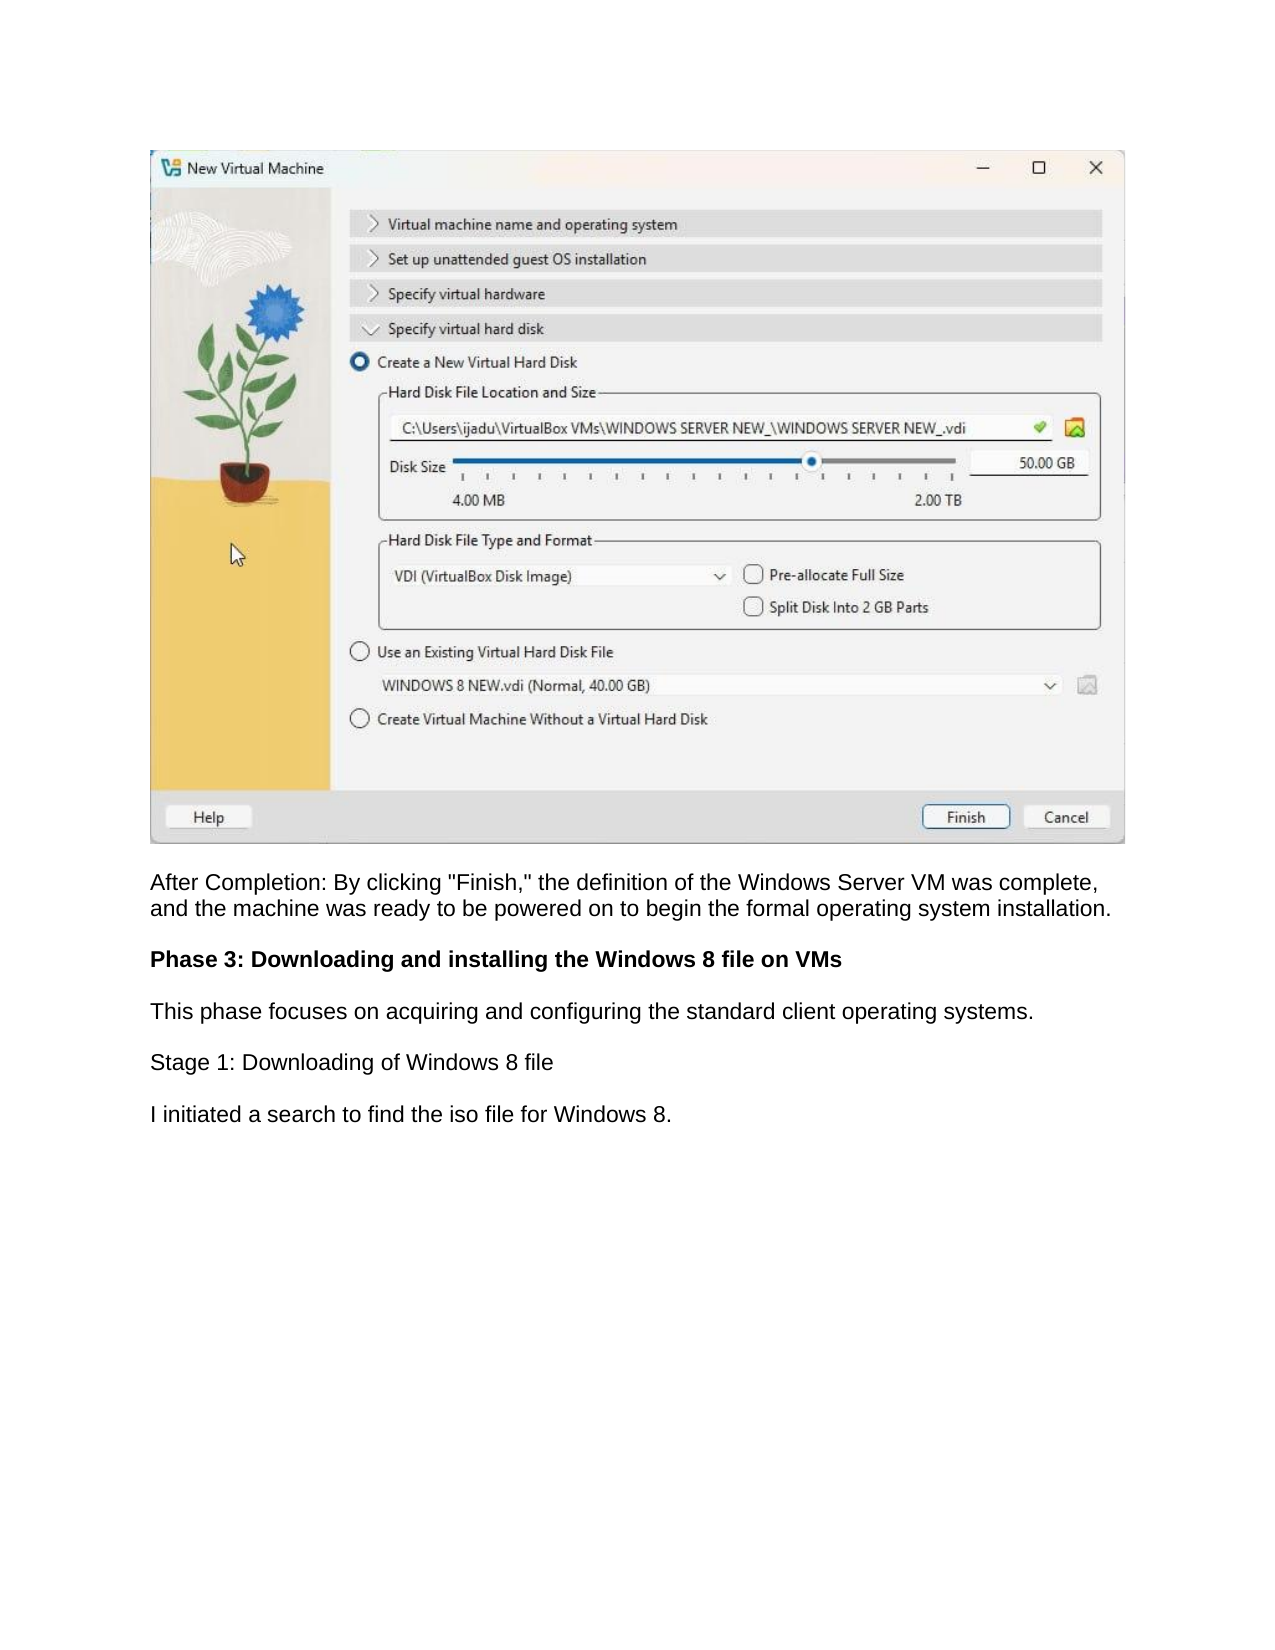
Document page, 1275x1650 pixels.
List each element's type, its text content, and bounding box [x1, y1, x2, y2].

text Stage 1: Downloading of Windows 8 file [150, 1049, 1125, 1076]
picture [150, 150, 1125, 844]
text After Completion: By clicking "Finish," the definition of the Windows Server VM was complete, and the machine was ready to be powered on to begin the formal operating system installation. [150, 869, 1125, 921]
text This phase focuses on acquiring and configuring the standard client operating systems. [150, 998, 1125, 1024]
text Phase 3: Downloading and installing the Windows 8 file on VMs [150, 946, 1125, 973]
text I initiated a search to find the iso file for Windows 8. [150, 1101, 1125, 1127]
